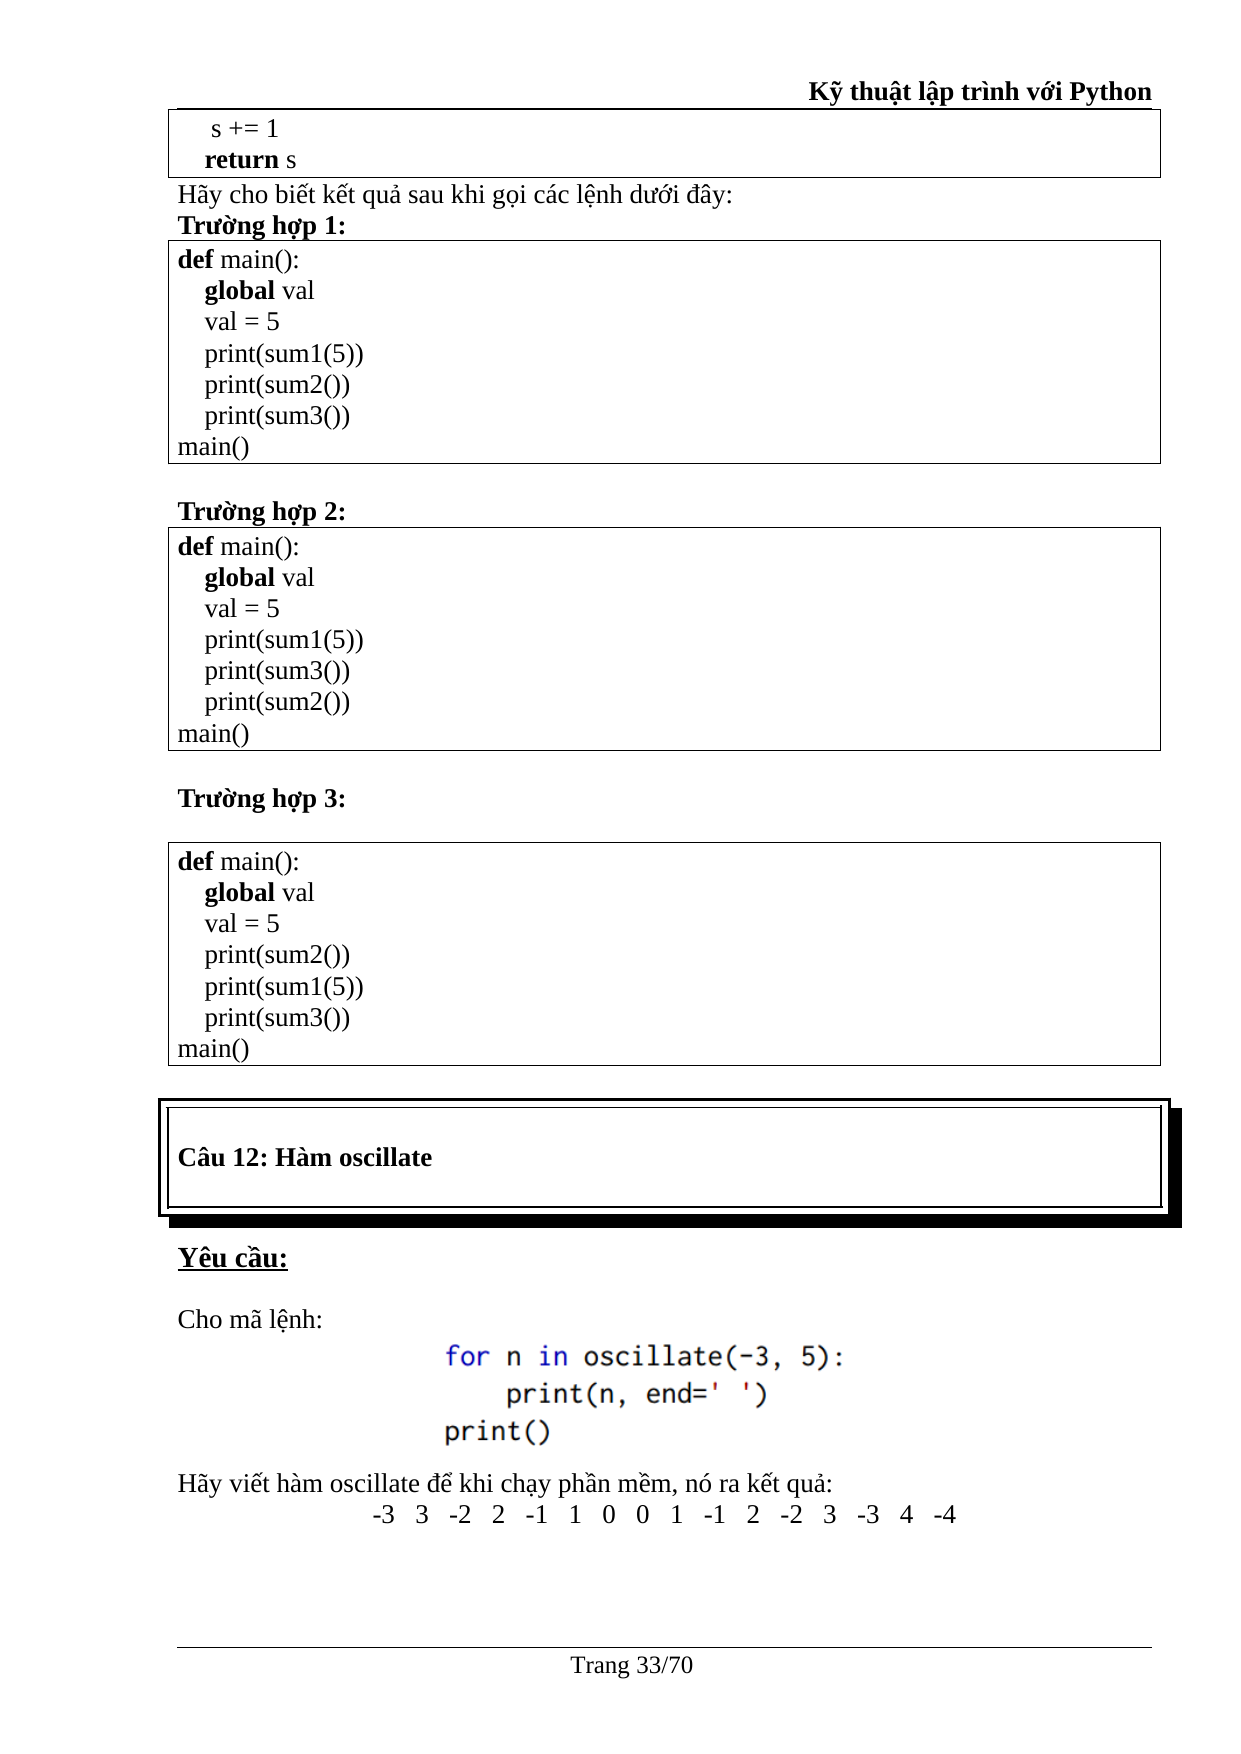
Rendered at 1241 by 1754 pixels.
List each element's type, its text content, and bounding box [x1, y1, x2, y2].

text Cho mã lệnh: [177, 1303, 1152, 1334]
text Trường hợp 2: [177, 496, 1152, 527]
text Trường hợp 1: [177, 209, 1152, 240]
text Hãy cho biết kết quả sau khi gọi các lệnh dưới đây: [177, 178, 1152, 209]
text def main(): global val val = 5 print(sum2()) print(sum1(5)) print(sum3()) main() [169, 843, 1160, 1065]
picture [422, 1334, 907, 1467]
text def main(): global val val = 5 print(sum1(5)) print(sum2()) print(sum3()) main() [169, 241, 1160, 463]
text Hãy viết hàm oscillate để khi chạy phần mềm, nó ra kết quả: [177, 1467, 1152, 1498]
text Câu 12: Hàm oscillate [177, 1142, 1152, 1173]
text Trường hợp 3: [177, 782, 1152, 813]
text -3 3 -2 2 -1 1 0 0 1 -1 2 -2 3 -3 4 -4 [177, 1498, 1152, 1529]
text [169, 110, 1160, 177]
text def main(): global val val = 5 print(sum1(5)) print(sum3()) print(sum2()) main() [169, 528, 1160, 750]
text Yêu cầu: [177, 1240, 1152, 1274]
